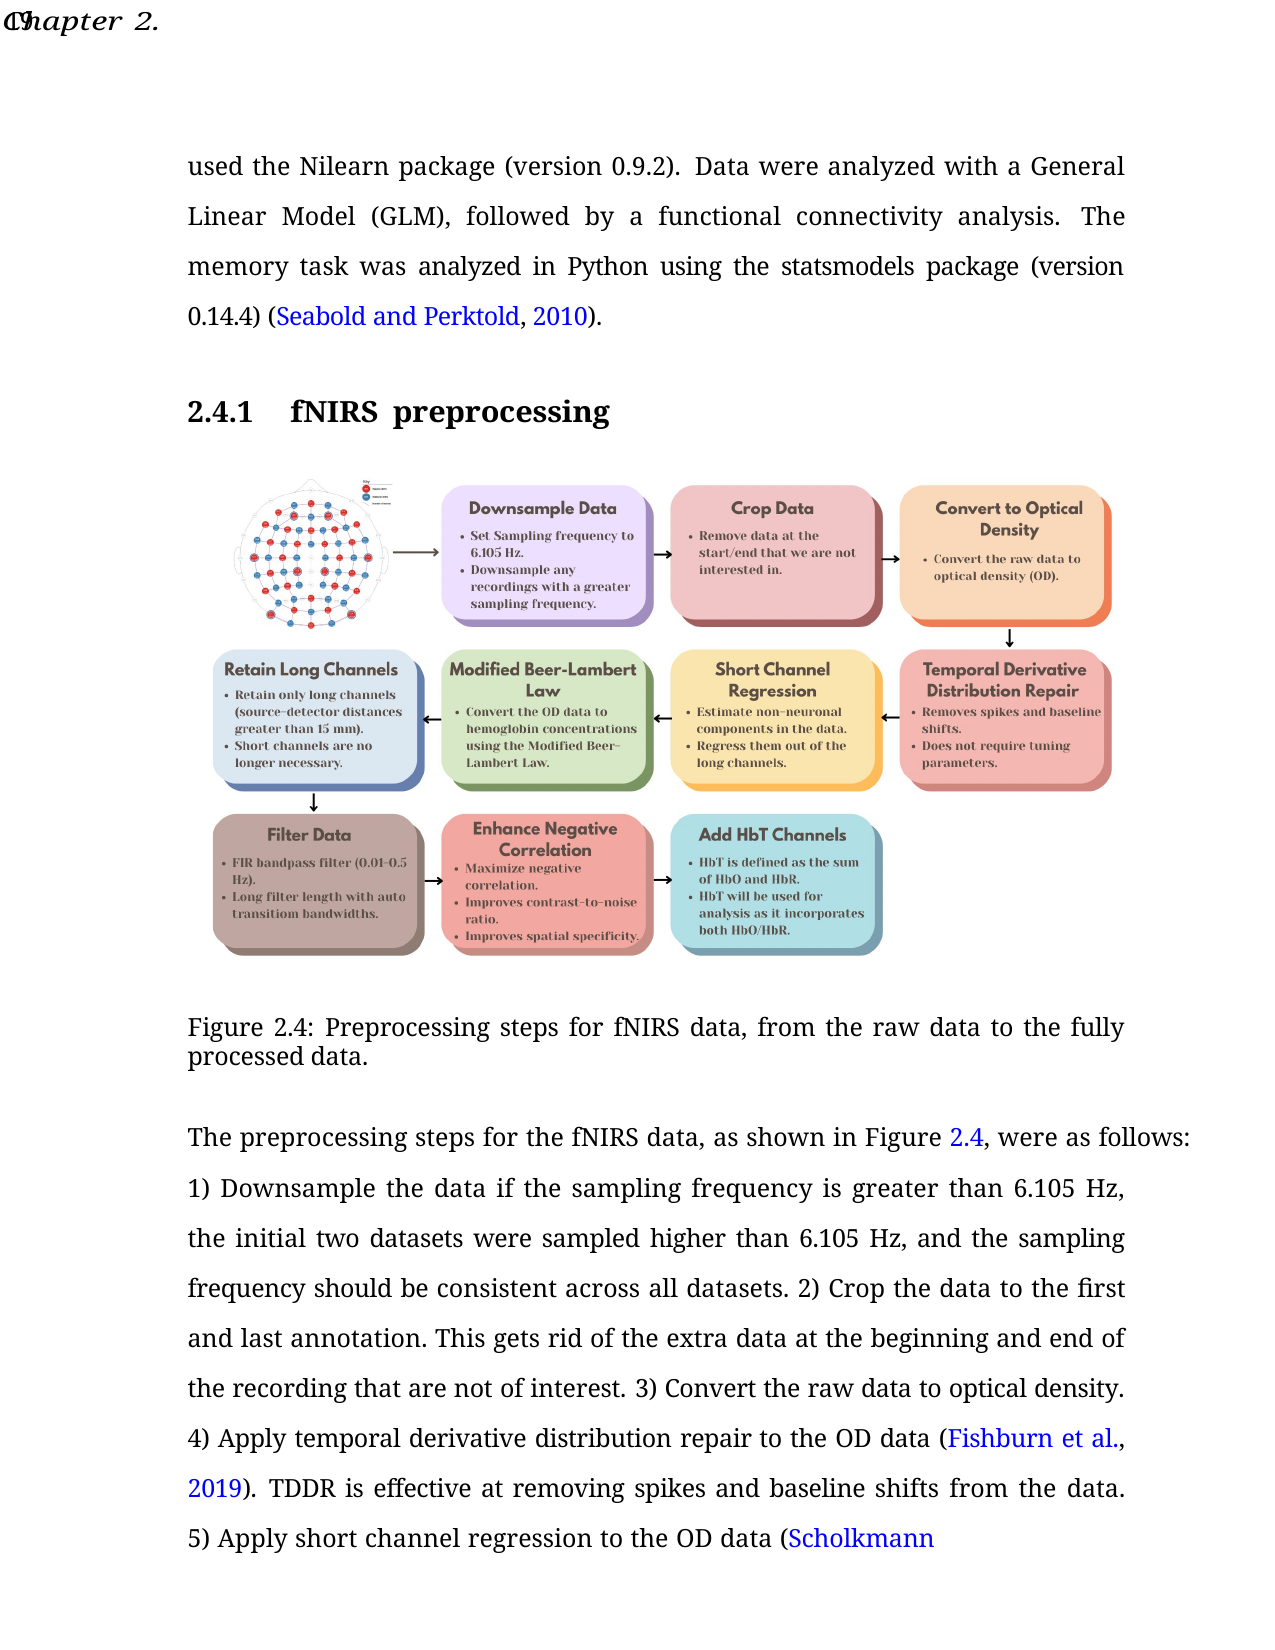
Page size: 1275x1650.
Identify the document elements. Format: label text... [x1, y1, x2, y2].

text The preprocessing steps for the fNIRS data, as shown in Figure 2.4, were as follows: [187, 1120, 1262, 1154]
text 1) Downsample the data if the sampling frequency is greater than 6.105 Hz, the initial two datasets were sampled higher than 6.105 Hz, and the sampling frequency should be consistent across all datasets. 2) Crop the data to the first and last annotation. This gets rid of the extra data at the beginning and end of the recording that are not of interest. 3) Convert the raw data to optical density. 4) Apply temporal derivative distribution repair to the OD data (Fishburn et al., 2019). TDDR is effective at removing spikes and baseline shifts from the data. 5) Apply short channel regression to the OD data (Scholkmann [187, 1170, 1125, 1554]
subtitle fNIRS preprocessing [187, 391, 1262, 431]
picture [212, 478, 1112, 956]
text used the Nilearn package (version 0.9.2). Data were analyzed with a General Linear Model (GLM), followed by a functional connectivity analysis. The memory task was analyzed in Python using the statsmodels package (version 0.14.4) (Seabold and Perktold, 2010). [187, 148, 1125, 332]
text Figure 2.4: Preprocessing steps for fNIRS data, from the raw data to the fully processed data. [187, 1013, 1125, 1073]
